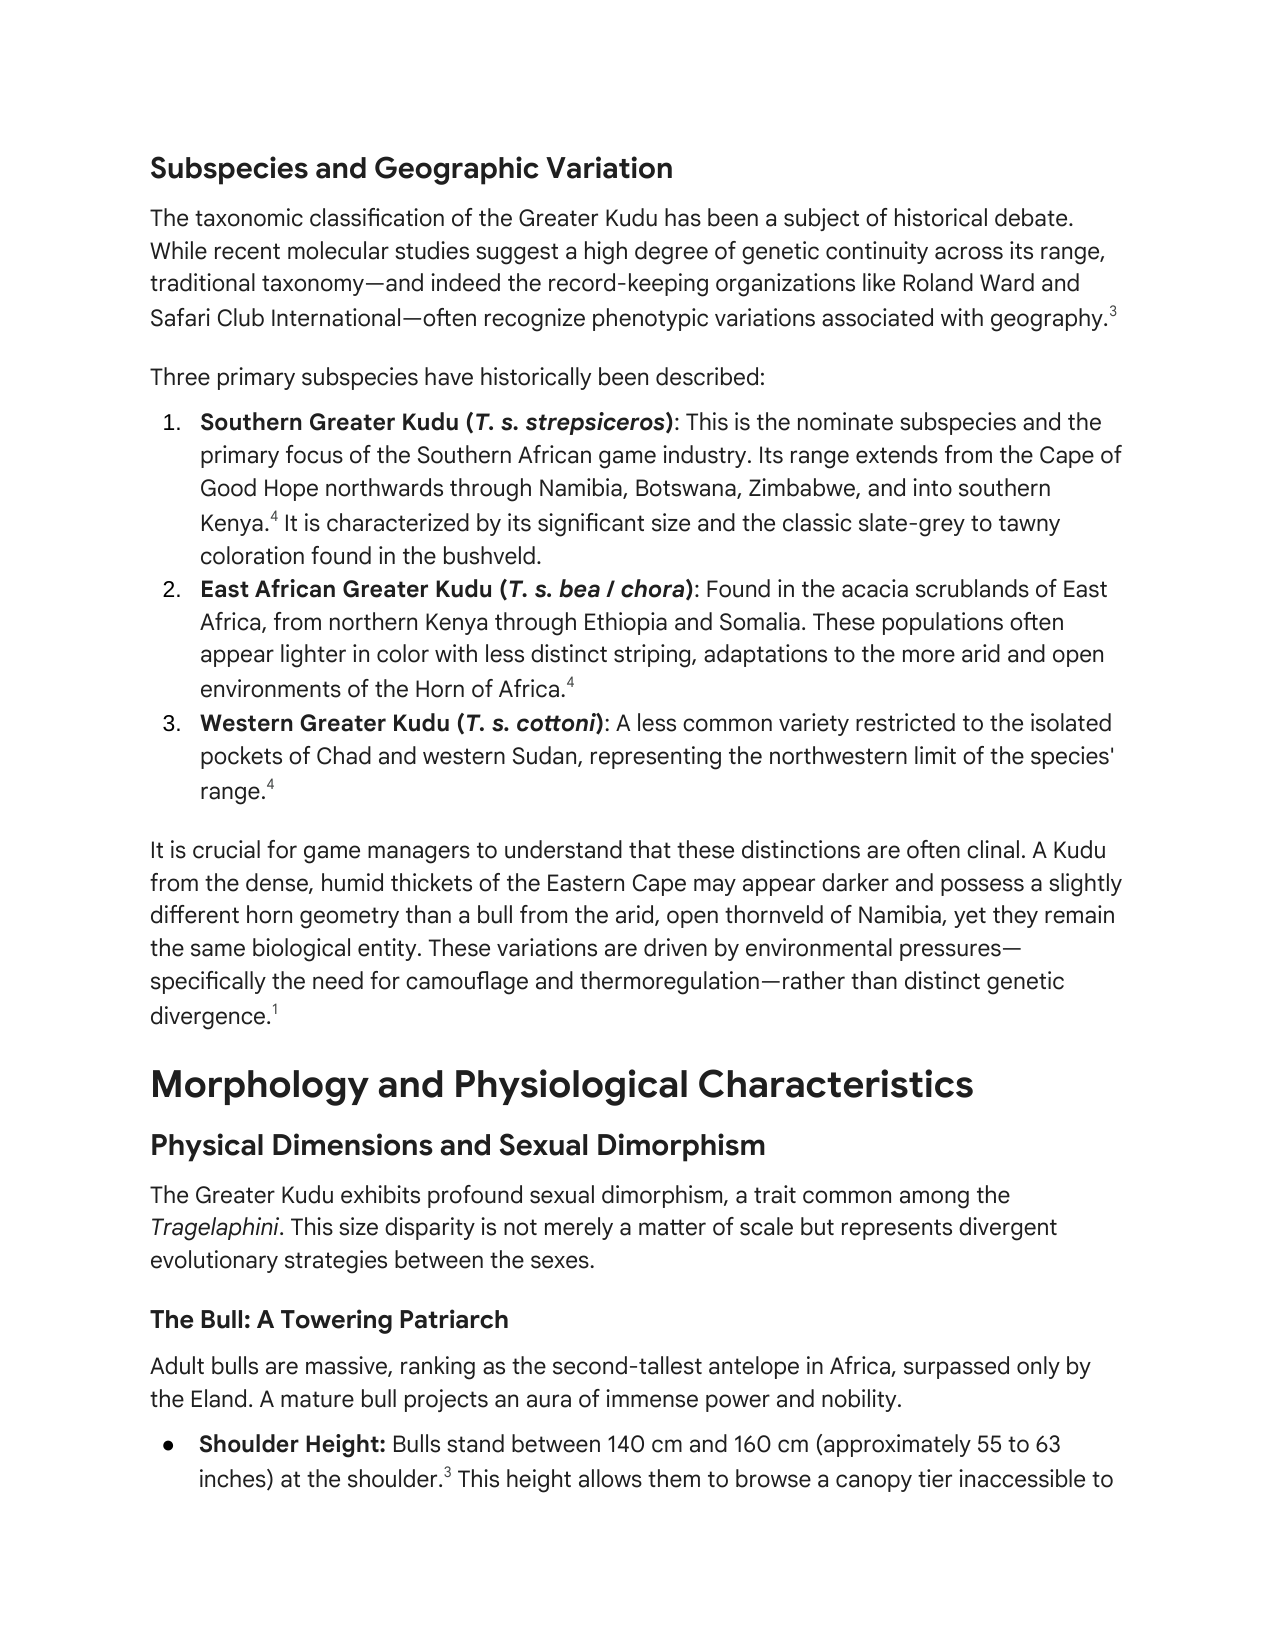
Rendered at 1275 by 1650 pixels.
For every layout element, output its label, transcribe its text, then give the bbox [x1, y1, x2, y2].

list East African Greater Kudu (T. s. bea / chora): Found in the acacia scrublands of East Africa, from northern Kenya through Ethiopia and Somalia. These populations often appear lighter in color with less distinct striping, adaptations to the more arid and open environments of the Horn of Africa.4 [162, 575, 1125, 705]
list Southern Greater Kudu (T. s. strepsiceros): This is the nominate subspecies and the primary focus of the Southern African game industry. Its range extends from the Cape of Good Hope northwards through Namibia, Botswana, Zimbabwe, and into southern Kenya.4 It is characterized by its significant size and the classic slate-grey to tawny coloration found in the bushveld. [162, 409, 1125, 571]
text Adult bulls are massive, ranking as the second-tallest antelope in Africa, surpassed only by the Eland. A mature bull projects an aura of immense power and nobility. [150, 1352, 1125, 1414]
text The taxonomic classification of the Greater Kudu has been a subject of historical debate. While recent molecular studies suggest a high degree of genetic continuity across its range, traditional taxonomy—and indeed the record-keeping organizations like Roland Ward and Safari Club International—often recognize phenotypic variations associated with geography.3 [150, 204, 1125, 334]
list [161, 1430, 1125, 1495]
subtitle Physical Dimensions and Sexual Dimorphism [150, 1127, 1125, 1163]
list Western Greater Kudu (T. s. cottoni): A less common variety restricted to the isolated pockets of Chad and western Sudan, representing the northwestern limit of the species' range.4 [162, 709, 1125, 807]
text The Greater Kudu exhibits profound sexual dimorphism, a trait common among the Tragelaphini. This size disparity is not merely a matter of scale but represents divergent evolutionary strategies between the sexes. [150, 1181, 1125, 1275]
subtitle Subspecies and Geographic Variation [150, 150, 1125, 187]
text Three primary subspecies have historically been described: [150, 363, 1125, 392]
subtitle Morphology and Physiological Characteristics [150, 1061, 1125, 1108]
subtitle The Bull: A Towering Patriarch [150, 1304, 1125, 1335]
text It is crucial for game managers to understand that these distinctions are often clinal. A Kudu from the dense, humid thickets of the Eastern Cape may appear darker and possess a slightly different horn geometry than a bull from the arid, open thornveld of Namibia, yet they remain the same biological entity. These variations are driven by environmental pressures—specifically the need for camouflage and thermoregulation—rather than distinct genetic divergence.1 [150, 836, 1125, 1031]
